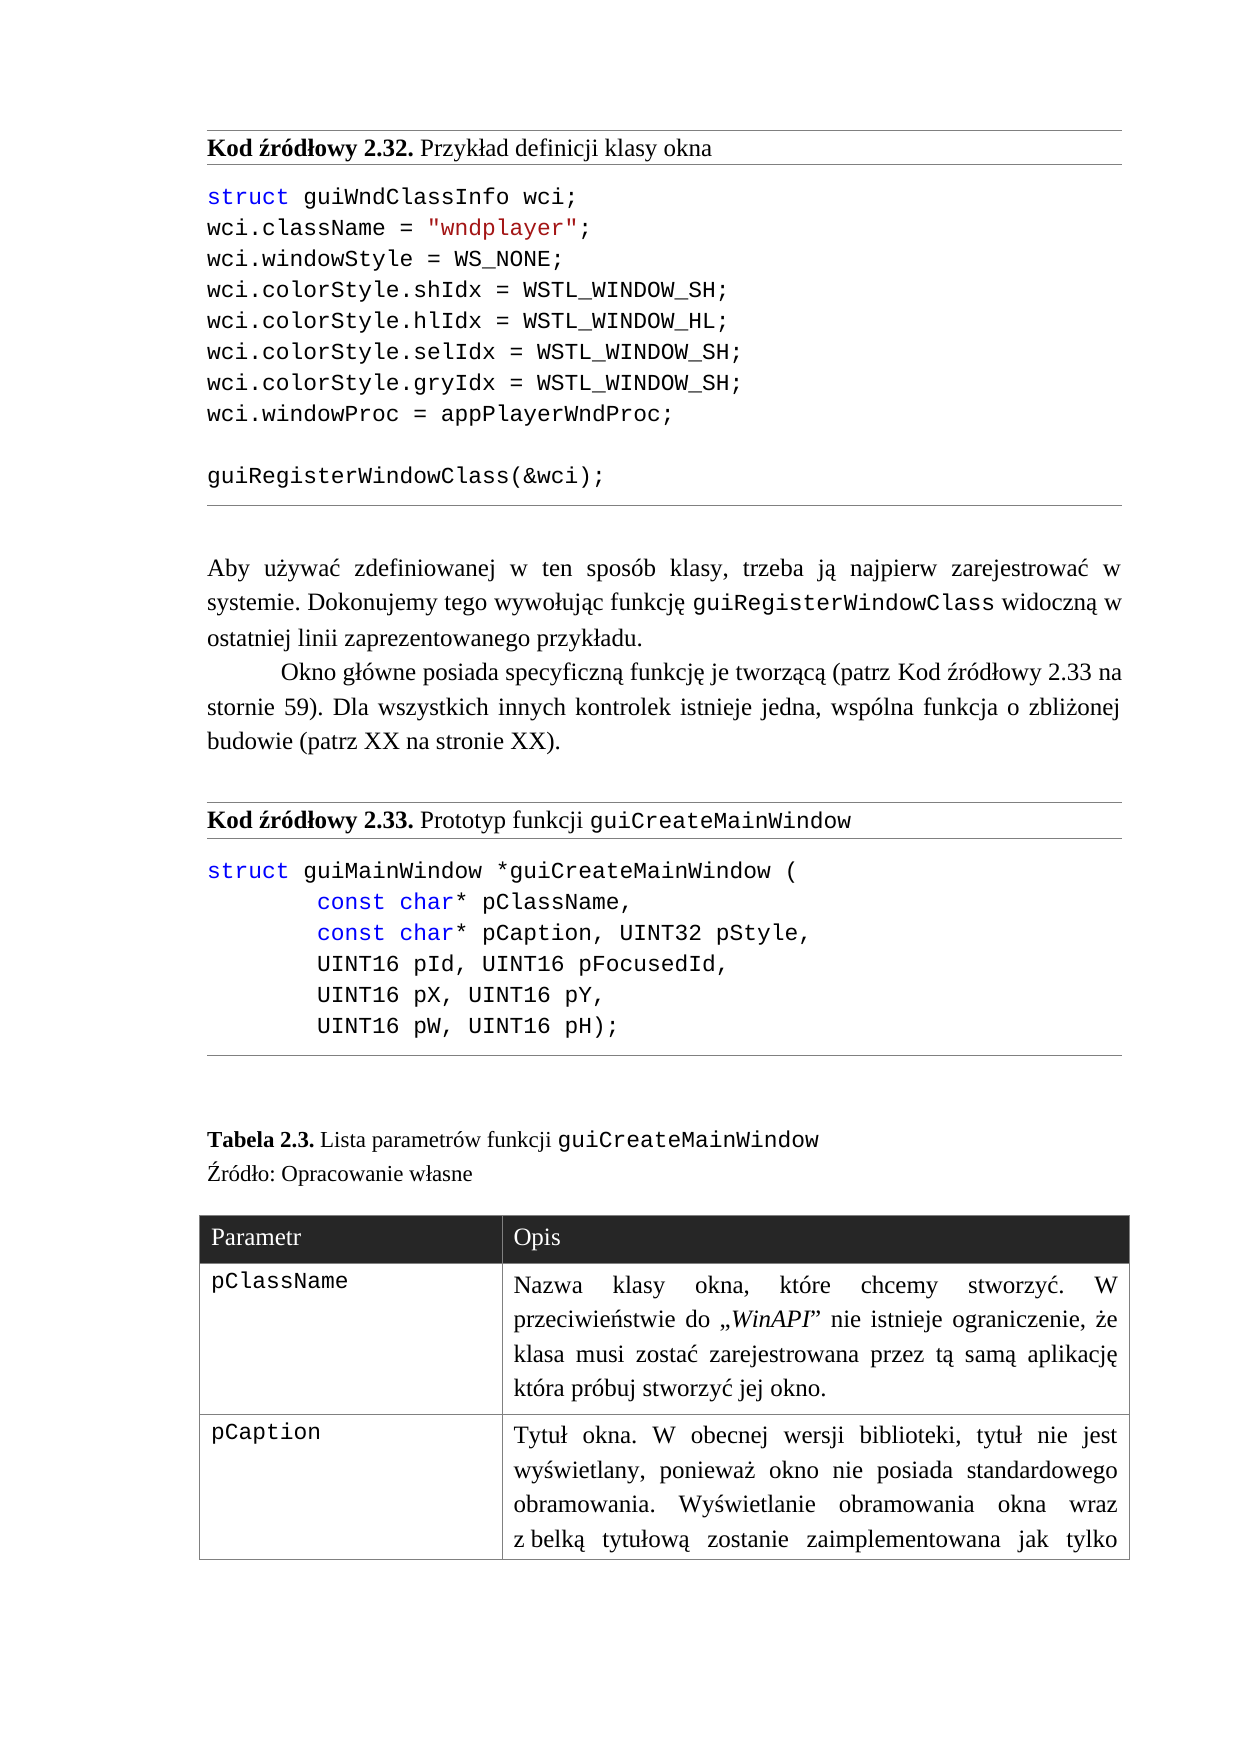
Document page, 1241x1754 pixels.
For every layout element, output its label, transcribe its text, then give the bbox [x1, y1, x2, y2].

text wci.colorStyle.hlIdx = WSTL_WINDOW_HL; [207, 309, 1122, 335]
text Kod źródłowy 2.33. Prototyp funkcji guiCreateMainWindow [207, 803, 1122, 838]
text Źródło: Opracowanie własne [207, 1160, 1122, 1186]
text guiRegisterWindowClass(&wci); [207, 464, 1122, 505]
text wci.windowProc = appPlayerWndProc; [207, 402, 1122, 428]
text struct guiMainWindow *guiCreateMainWindow ( [207, 859, 1122, 885]
text struct guiWndClassInfo wci; [207, 185, 1122, 211]
text Aby używać zdefiniowanej w ten sposób klasy, trzeba ją najpierw zarejestrować w systemie. Dokonujemy tego wywołując funkcję guiRegisterWindowClass widoczną w ostatniej linii zaprezentowanego przykładu. [207, 553, 1122, 652]
table_cell pCaption [200, 1415, 502, 1559]
table_header Opis [503, 1216, 1129, 1263]
table_cell Nazwa klasy okna, które chcemy stworzyć. W przeciwieństwie do „WinAPI” nie istnieje ograniczenie, że klasa musi zostać zarejestrowana przez tą samą aplikację która próbuj stworzyć jej okno. [503, 1264, 1129, 1413]
text wci.className = "wndplayer"; [207, 216, 1122, 242]
text UINT16 pX, UINT16 pY, [207, 983, 1122, 1009]
text wci.colorStyle.gryIdx = WSTL_WINDOW_SH; [207, 371, 1122, 397]
text UINT16 pW, UINT16 pH); [207, 1014, 1122, 1055]
table_cell pClassName [200, 1264, 502, 1413]
text wci.windowStyle = WS_NONE; [207, 247, 1122, 273]
text wci.colorStyle.shIdx = WSTL_WINDOW_SH; [207, 278, 1122, 304]
text UINT16 pId, UINT16 pFocusedId, [207, 952, 1122, 978]
text const char* pClassName, [207, 890, 1122, 916]
text const char* pCaption, UINT32 pStyle, [207, 921, 1122, 947]
text wci.colorStyle.selIdx = WSTL_WINDOW_SH; [207, 340, 1122, 366]
table_header Parametr [200, 1216, 502, 1263]
text Tabela 2.3. Lista parametrów funkcji guiCreateMainWindow [207, 1126, 1122, 1154]
text Kod źródłowy 2.32. Przykład definicji klasy okna [207, 131, 1122, 164]
text Okno główne posiada specyficzną funkcję je tworzącą (patrz Kod źródłowy 2.33 na stornie 58). Dla wszystkich innych kontrolek istnieje jedna, wspólna funkcja o zbliżonej budowie (patrz XX na stronie XX). [207, 657, 1122, 755]
